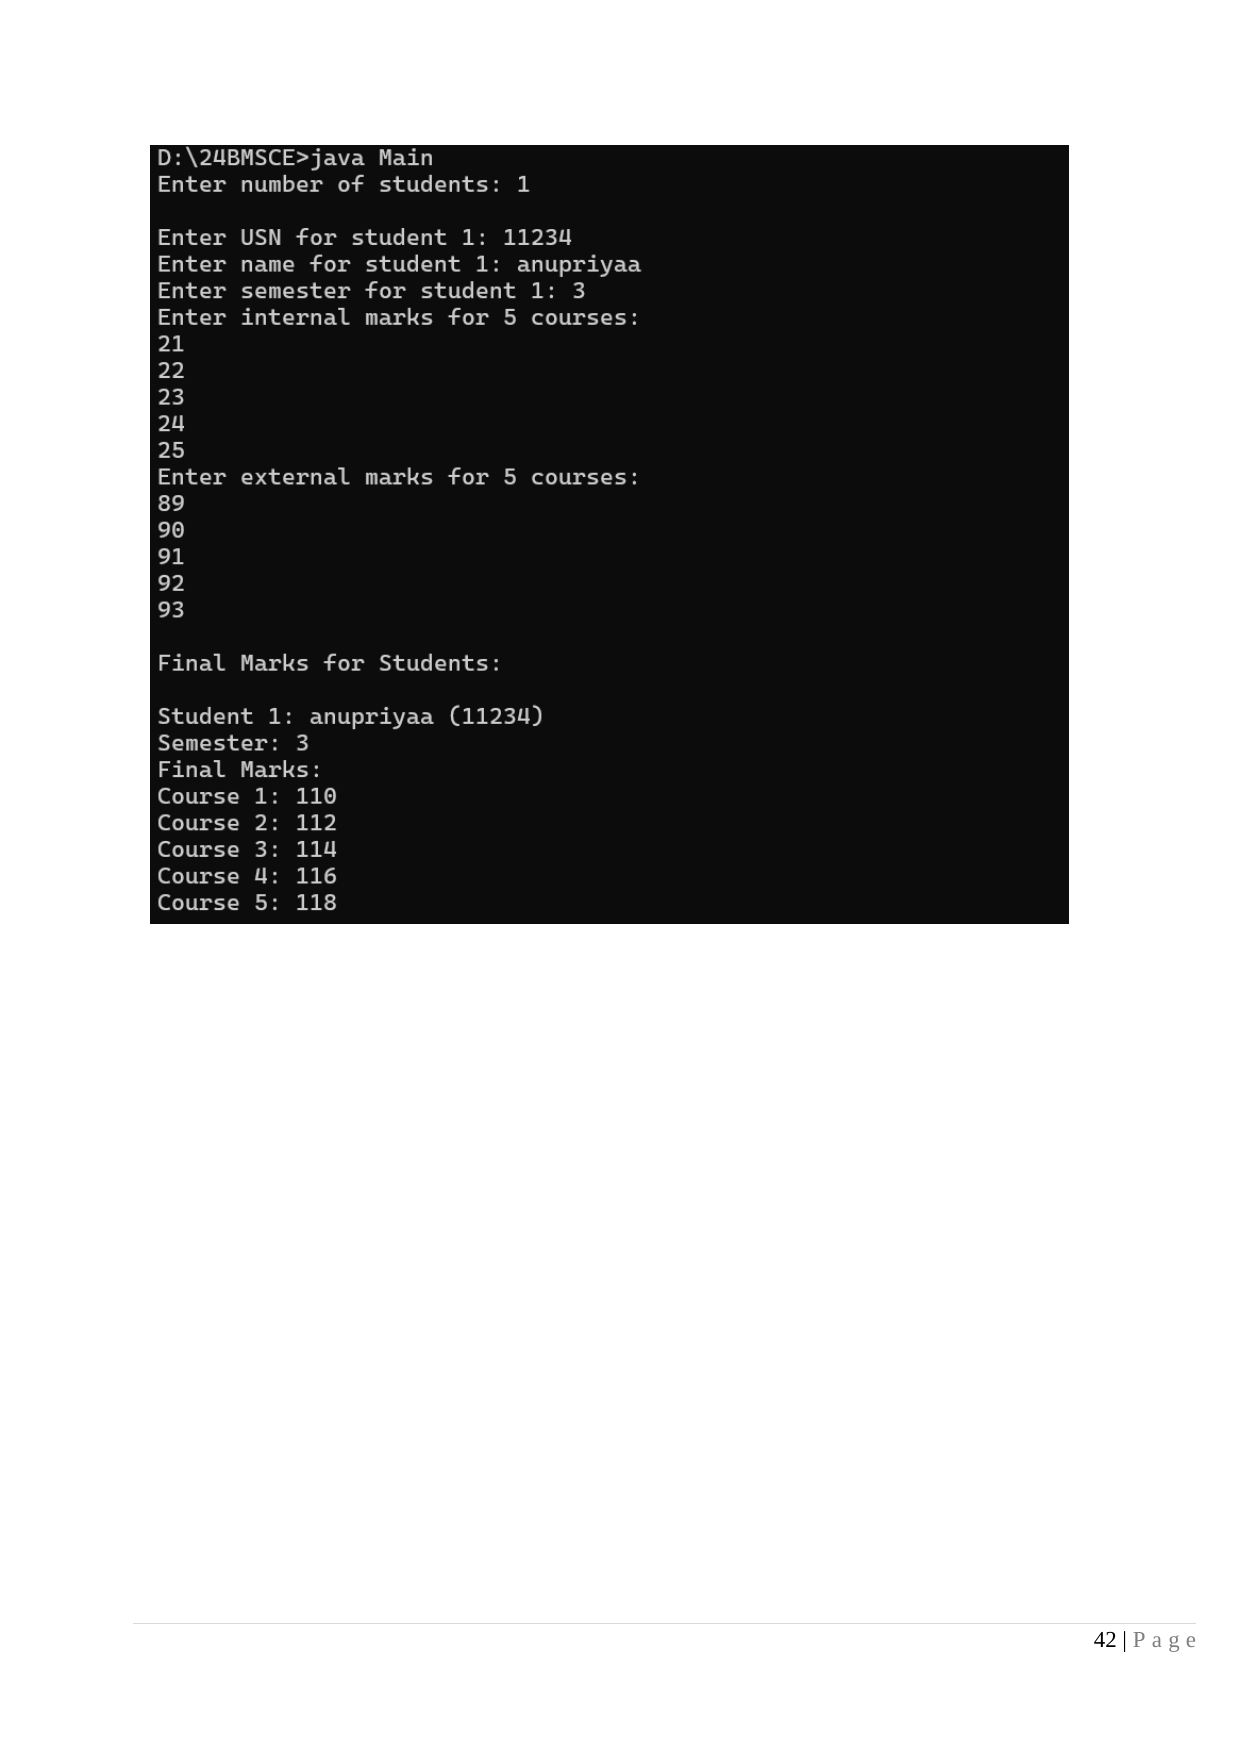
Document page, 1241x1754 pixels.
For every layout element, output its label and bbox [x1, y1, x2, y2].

picture [150, 145, 1069, 924]
